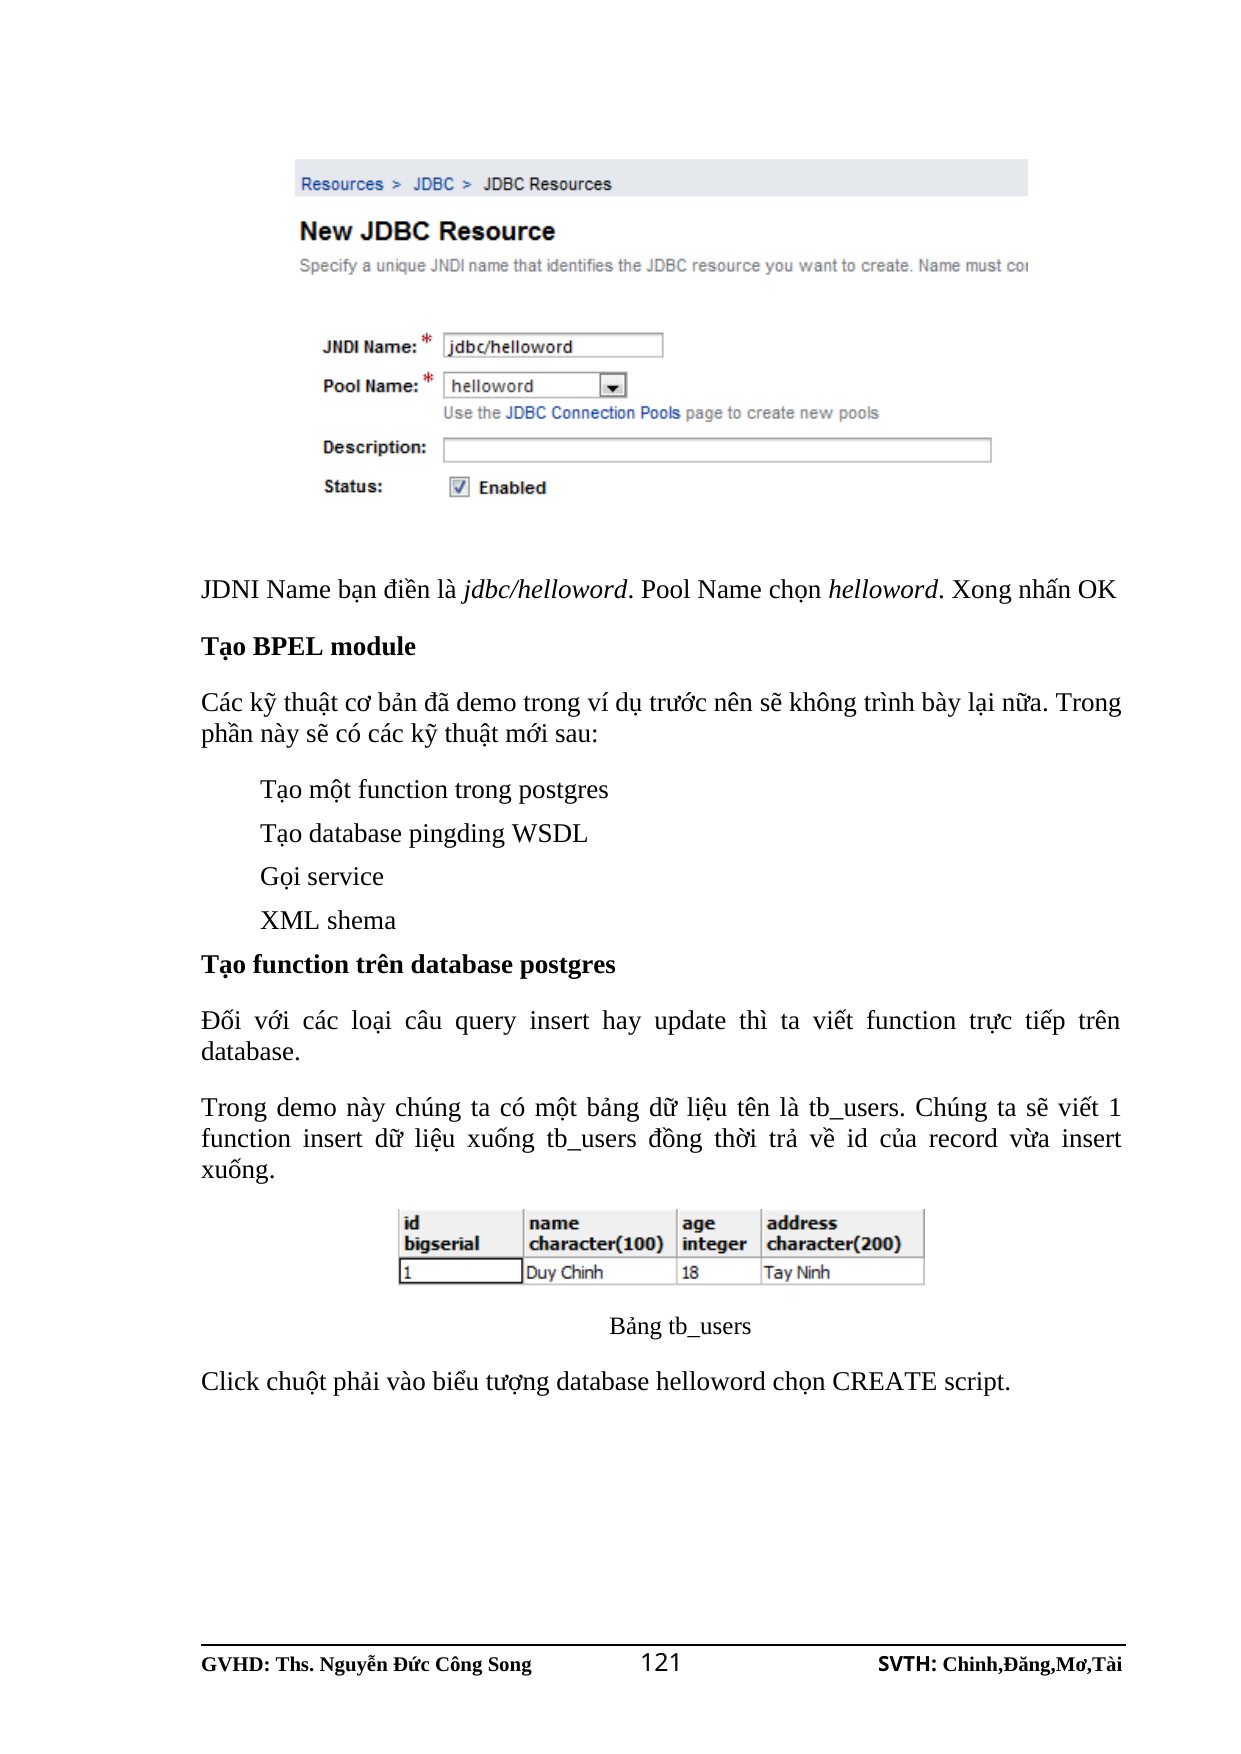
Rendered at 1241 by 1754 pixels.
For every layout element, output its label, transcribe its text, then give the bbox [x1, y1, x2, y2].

text Tạo BPEL module [201, 630, 1122, 661]
text Các kỹ thuật cơ bản đã demo trong ví dụ trước nên sẽ không trình bày lại nữa. Trong phần này sẽ có các kỹ thuật mới sau: [201, 686, 1122, 748]
text Bảng tb_users [238, 1311, 1122, 1340]
text Tạo function trên database postgres [201, 948, 1122, 979]
text JDNI Name bạn điền là jdbc/helloword. Pool Name chọn helloword. Xong nhấn OK [201, 573, 1122, 605]
text Click chuột phải vào biểu tượng database helloword chọn CREATE script. [201, 1365, 1122, 1396]
text Gọi service [260, 860, 1122, 892]
text Đối với các loại câu query insert hay update thì ta viết function trực tiếp trên database. [201, 1004, 1122, 1066]
text Tạo một function trong postgres [260, 773, 1122, 804]
picture [398, 1209, 925, 1287]
text XML shema [260, 904, 1122, 935]
text Tạo database pingding WSDL [260, 817, 1122, 848]
picture [295, 159, 1028, 549]
text Trong demo này chúng ta có một bảng dữ liệu tên là tb_users. Chúng ta sẽ viết 1 function insert dữ liệu xuống tb_users đồng thời trả về id của record vừa insert xuống. [201, 1091, 1122, 1184]
